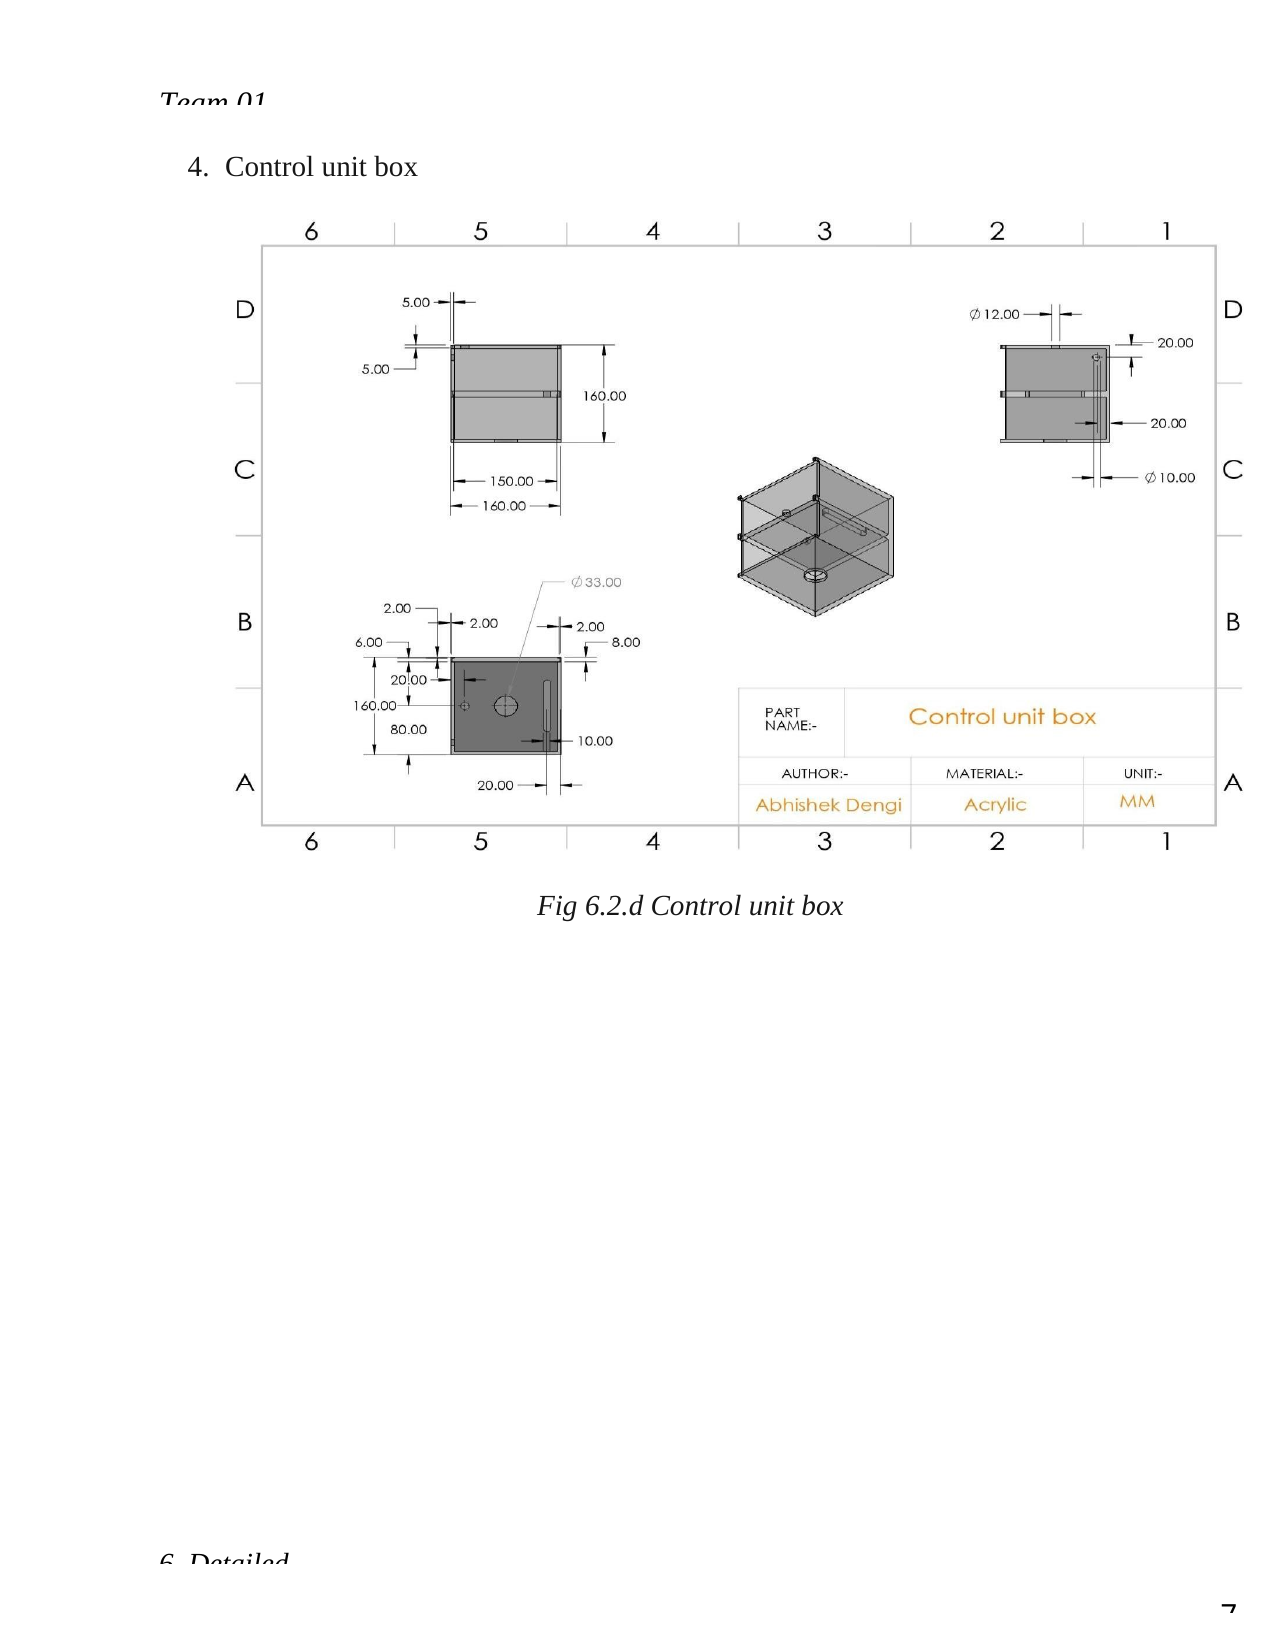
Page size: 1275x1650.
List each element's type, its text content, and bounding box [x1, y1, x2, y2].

text Fig 6.2.d Control unit box [449, 888, 931, 922]
list Control unit box [187, 149, 1275, 182]
picture [232, 219, 1244, 851]
